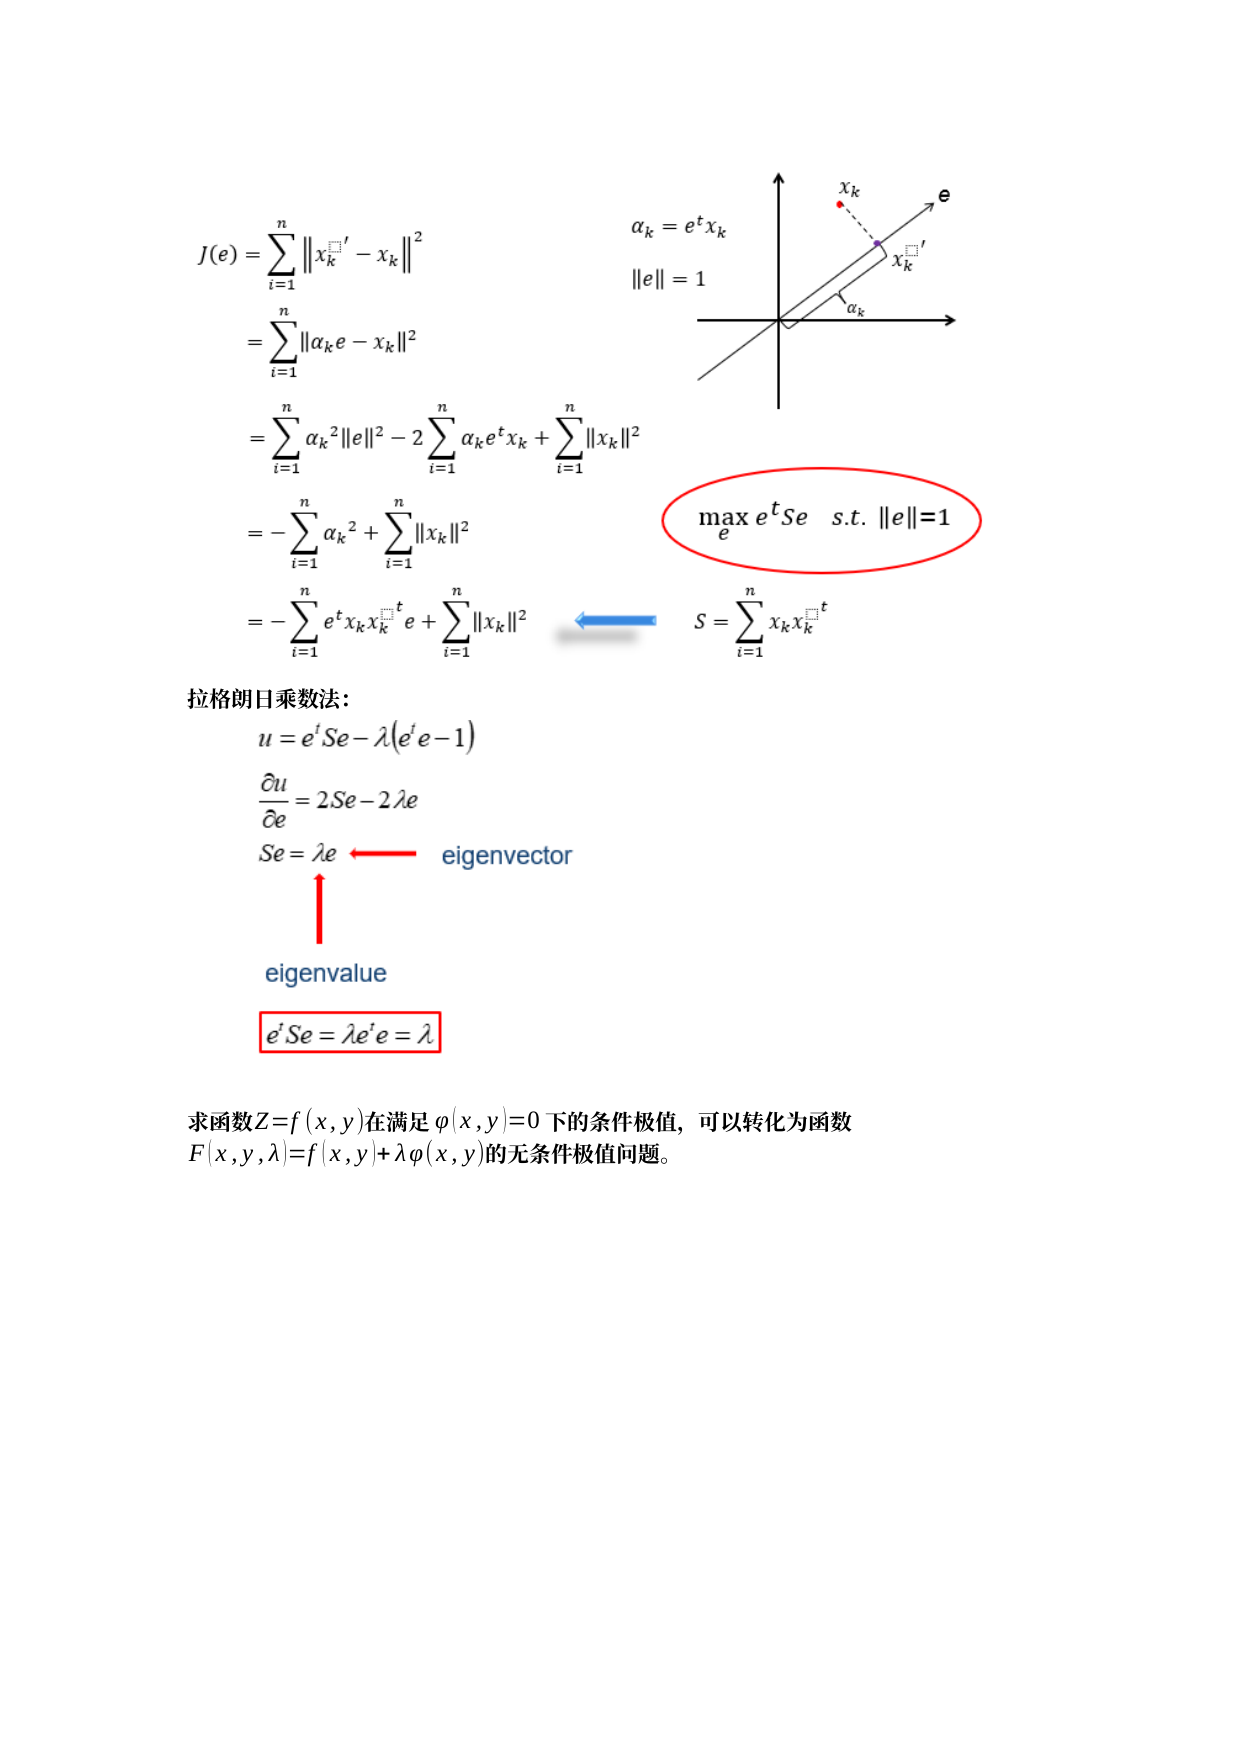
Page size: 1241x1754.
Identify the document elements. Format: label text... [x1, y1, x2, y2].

text 求函数在满足 下的条件极值，可以转化为函数 [187, 1104, 1053, 1137]
text 的无条件极值问题。 [187, 1137, 1053, 1169]
picture [187, 171, 987, 673]
picture [220, 720, 725, 1066]
text 拉格朗日乘数法： [187, 682, 1053, 714]
